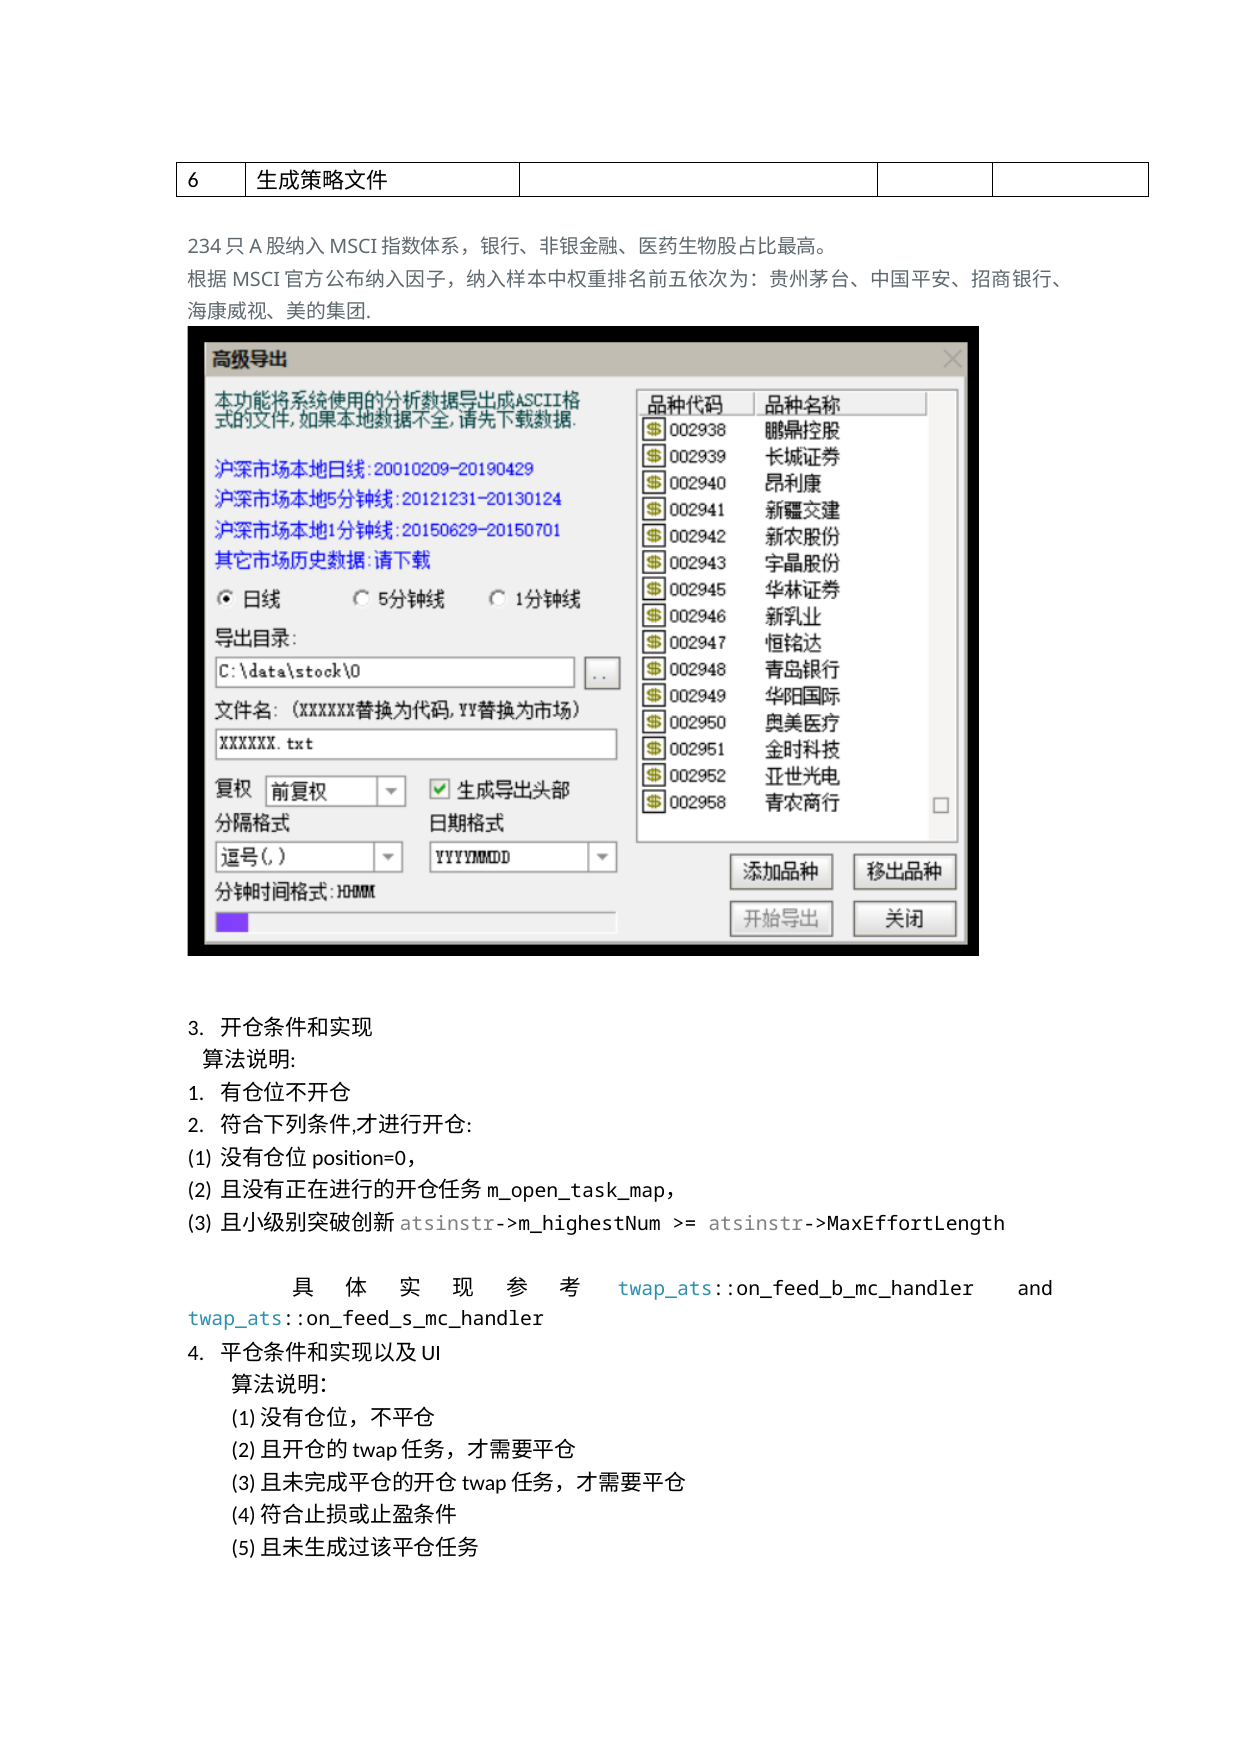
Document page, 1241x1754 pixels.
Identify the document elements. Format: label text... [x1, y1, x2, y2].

list 且未完成平仓的开仓twap任务，才需要平仓 [187, 1464, 1053, 1497]
table_cell 生成策略文件 [246, 163, 519, 196]
list 且未生成过该平仓任务 [187, 1529, 1053, 1562]
table_cell [878, 163, 992, 196]
table_cell 6 [177, 163, 245, 196]
list 有仓位不开仓 [187, 1074, 1053, 1107]
list 平仓条件和实现以及UI [187, 1334, 1053, 1367]
list 且小级别突破创新atsinstr->m_highestNum >= atsinstr->MaxEffortLength [187, 1204, 1053, 1237]
text 算法说明： [187, 1367, 1053, 1399]
list 开仓条件和实现 [187, 1009, 1053, 1042]
list 没有仓位position=0， [187, 1139, 1053, 1172]
text 算法说明: [187, 1042, 1053, 1074]
list 且没有正在进行的开仓任务m_open_task_map， [187, 1172, 1053, 1204]
list 具体实现参考twap_ats::on_feed_b_mc_handler and twap_ats::on_feed_s_mc_handler [187, 1269, 1053, 1334]
list 234只A股纳入MSCI指数体系，银行、非银金融、医药生物股占比最高。 [187, 229, 1053, 262]
table_cell [520, 163, 877, 196]
list 根据MSCI官方公布纳入因子，纳入样本中权重排名前五依次为：贵州茅台、中国平安、招商银行、海康威视、美的集团. [187, 262, 1053, 327]
table_cell [993, 163, 1148, 196]
list 符合止损或止盈条件 [187, 1497, 1053, 1529]
list 且开仓的twap任务，才需要平仓 [187, 1432, 1053, 1464]
list 符合下列条件,才进行开仓: [187, 1107, 1053, 1139]
list 没有仓位，不平仓 [187, 1399, 1053, 1432]
picture [187, 326, 979, 956]
